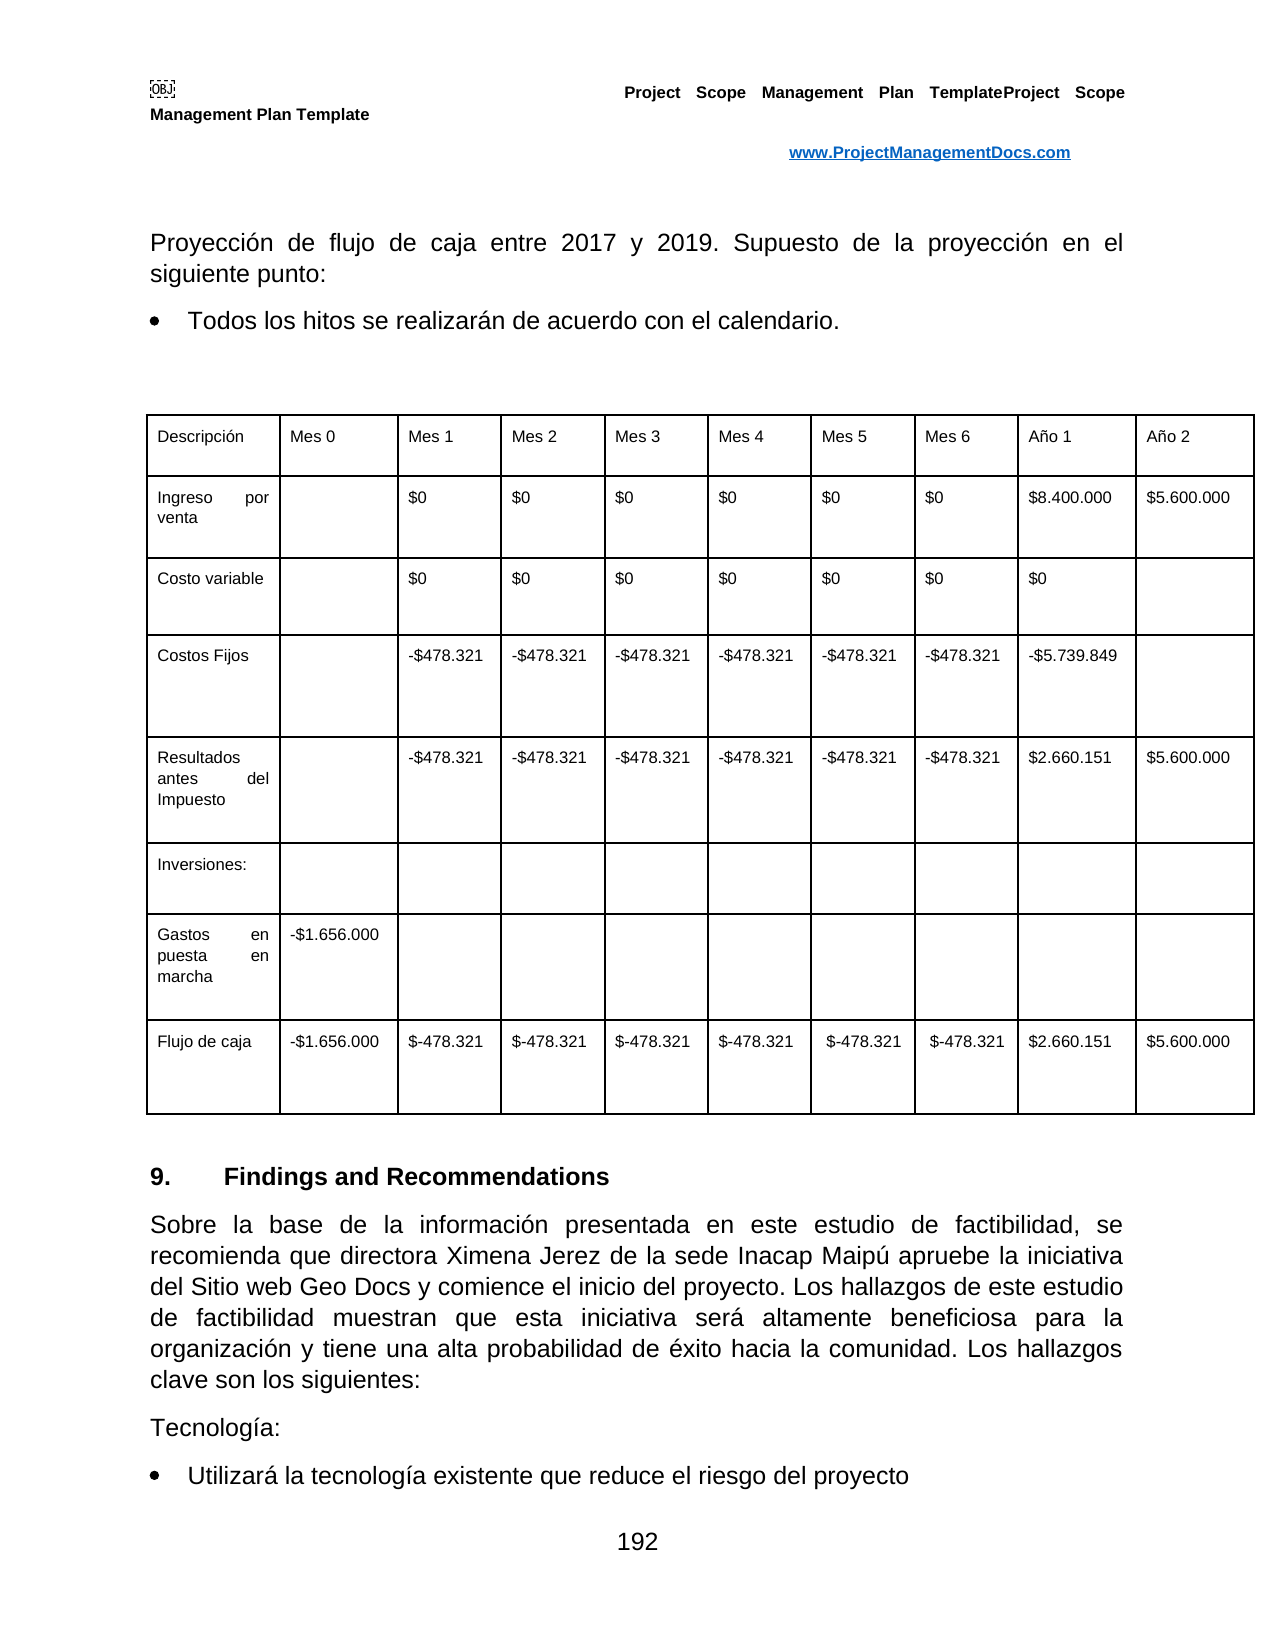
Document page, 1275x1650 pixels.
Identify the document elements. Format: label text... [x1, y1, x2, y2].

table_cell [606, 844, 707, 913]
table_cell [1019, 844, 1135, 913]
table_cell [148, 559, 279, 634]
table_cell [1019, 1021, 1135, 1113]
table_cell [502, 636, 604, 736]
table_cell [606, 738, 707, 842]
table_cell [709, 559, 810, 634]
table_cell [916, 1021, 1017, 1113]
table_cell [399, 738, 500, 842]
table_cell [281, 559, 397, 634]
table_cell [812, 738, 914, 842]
list Utilizará la tecnología existente que reduce el riesgo del proyecto [150, 1461, 1125, 1489]
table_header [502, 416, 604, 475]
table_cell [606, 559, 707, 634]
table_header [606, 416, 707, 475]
list Todos los hitos se realizarán de acuerdo con el calendario. [150, 306, 1125, 335]
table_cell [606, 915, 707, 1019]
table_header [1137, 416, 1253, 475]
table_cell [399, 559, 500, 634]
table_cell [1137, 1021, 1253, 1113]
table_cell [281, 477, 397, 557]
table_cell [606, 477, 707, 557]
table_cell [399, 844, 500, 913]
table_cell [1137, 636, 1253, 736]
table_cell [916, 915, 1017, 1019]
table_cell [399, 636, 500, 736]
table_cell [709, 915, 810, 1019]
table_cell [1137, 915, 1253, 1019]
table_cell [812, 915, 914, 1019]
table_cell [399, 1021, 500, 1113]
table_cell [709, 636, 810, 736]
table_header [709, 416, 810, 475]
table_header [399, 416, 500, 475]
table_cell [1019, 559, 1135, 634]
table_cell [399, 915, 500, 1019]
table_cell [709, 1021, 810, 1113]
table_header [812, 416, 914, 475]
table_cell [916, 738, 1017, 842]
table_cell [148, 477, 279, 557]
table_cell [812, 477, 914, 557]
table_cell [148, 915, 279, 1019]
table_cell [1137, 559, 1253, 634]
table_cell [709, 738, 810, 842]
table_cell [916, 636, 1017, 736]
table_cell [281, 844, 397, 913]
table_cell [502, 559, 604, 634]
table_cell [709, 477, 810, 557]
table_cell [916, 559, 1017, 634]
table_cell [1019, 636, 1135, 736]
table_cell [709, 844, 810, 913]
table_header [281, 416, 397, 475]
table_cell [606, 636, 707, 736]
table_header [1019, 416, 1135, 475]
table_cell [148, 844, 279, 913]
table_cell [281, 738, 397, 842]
text Proyección de flujo de caja entre 2017 y 2019. Supuesto de la proyección en el siguiente punto: [150, 227, 1125, 287]
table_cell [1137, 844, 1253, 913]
text 9. Findings and Recommendations [150, 1162, 1125, 1191]
text Sobre la base de la información presentada en este estudio de factibilidad, se recomienda que directora Ximena Jerez de la sede Inacap Maipú apruebe la iniciativa del Sitio web Geo Docs y comience el inicio del proyecto. Los hallazgos de este estudio de factibilidad muestran que esta iniciativa será altamente beneficiosa para la organización y tiene una alta probabilidad de éxito hacia la comunidad. Los hallazgos clave son los siguientes: [150, 1210, 1125, 1394]
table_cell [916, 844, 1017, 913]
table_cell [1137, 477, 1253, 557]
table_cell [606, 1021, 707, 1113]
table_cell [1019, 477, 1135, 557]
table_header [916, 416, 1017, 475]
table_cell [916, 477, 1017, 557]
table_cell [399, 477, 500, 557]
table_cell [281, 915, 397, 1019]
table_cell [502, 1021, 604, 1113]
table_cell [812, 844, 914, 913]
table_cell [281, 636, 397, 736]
text Tecnología: [150, 1413, 1125, 1442]
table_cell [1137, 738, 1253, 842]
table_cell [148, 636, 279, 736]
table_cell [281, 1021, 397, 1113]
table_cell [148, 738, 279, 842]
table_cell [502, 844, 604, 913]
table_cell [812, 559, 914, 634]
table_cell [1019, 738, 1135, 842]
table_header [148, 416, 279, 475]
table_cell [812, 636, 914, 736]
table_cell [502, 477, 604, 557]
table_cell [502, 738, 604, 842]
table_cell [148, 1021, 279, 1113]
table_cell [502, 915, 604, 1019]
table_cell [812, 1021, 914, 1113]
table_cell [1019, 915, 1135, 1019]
